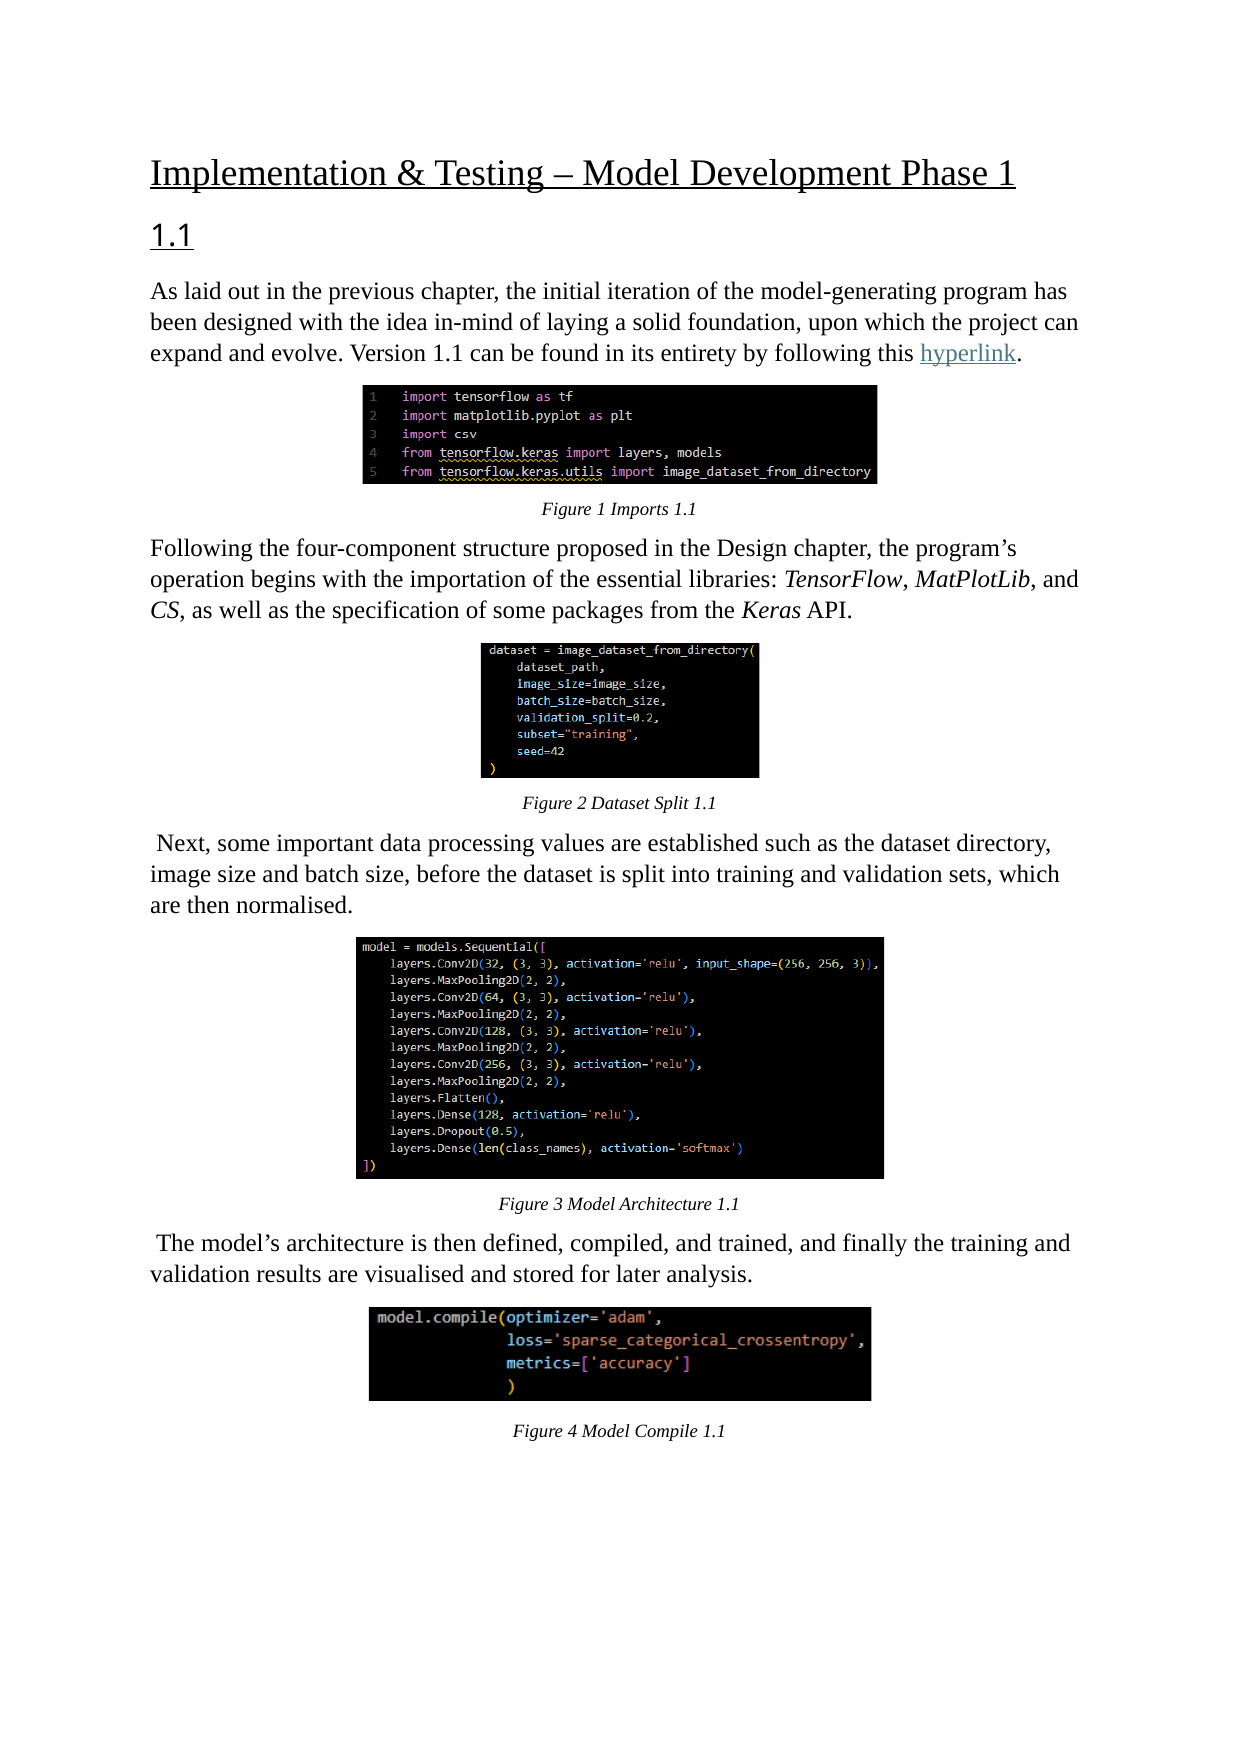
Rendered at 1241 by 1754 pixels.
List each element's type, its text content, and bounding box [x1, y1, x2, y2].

text Following the four-component structure proposed in the Design chapter, the program’s operation begins with the importation of the essential libraries: TensorFlow, MatPlotLib, and CS, as well as the specification of some packages from the Keras API. [150, 533, 1090, 624]
subtitle 1.1 [150, 213, 1090, 256]
text The model’s architecture is then defined, compiled, and trained, and finally the training and validation results are visualised and stored for later analysis. [150, 1228, 1090, 1288]
text Implementation & Testing – Model Development Phase 1 [150, 150, 1090, 193]
text Next, some important data processing values are established such as the dataset directory, image size and batch size, before the dataset is split into training and validation sets, which are then normalised. [150, 828, 1090, 918]
picture [368, 1307, 872, 1401]
picture [362, 385, 878, 484]
picture [356, 937, 885, 1179]
text As laid out in the previous chapter, the initial iteration of the model-generating program has been designed with the idea in-mind of laying a solid foundation, upon which the project can expand and evolve. Version 1.1 can be found in its entirety by following this hyperlink. [150, 276, 1090, 367]
picture [480, 643, 760, 778]
